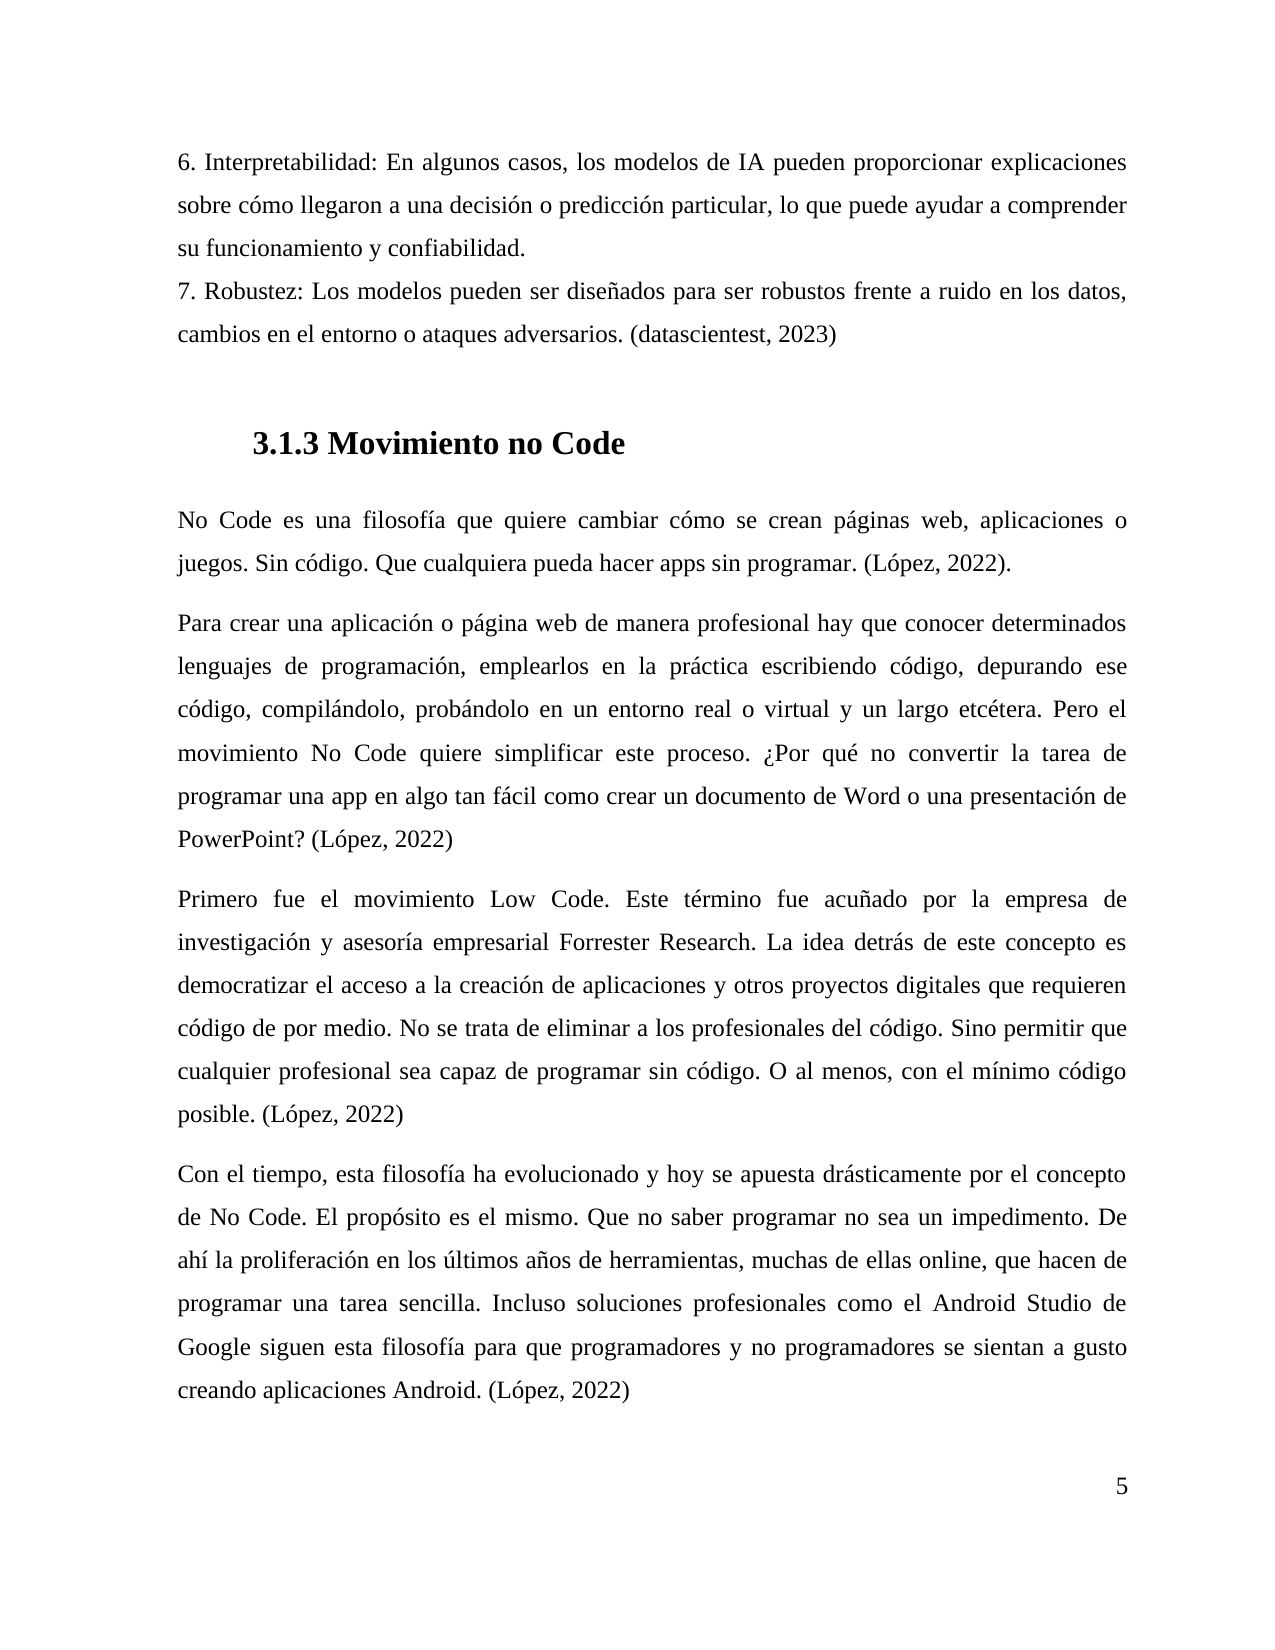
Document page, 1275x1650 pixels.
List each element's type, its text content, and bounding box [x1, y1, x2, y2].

text Primero fue el movimiento Low Code. Este término fue acuñado por la empresa de investigación y asesoría empresarial Forrester Research. La idea detrás de este concepto es democratizar el acceso a la creación de aplicaciones y otros proyectos digitales que requieren código de por medio. No se trata de eliminar a los profesionales del código. Sino permitir que cualquier profesional sea capaz de programar sin código. O al menos, con el mínimo código posible. [177, 884, 1128, 1128]
text 6. Interpretabilidad: En algunos casos, los modelos de IA pueden proporcionar explicaciones sobre cómo llegaron a una decisión o predicción particular, lo que puede ayudar a comprender su funcionamiento y confiabilidad. [177, 147, 1128, 262]
text No Code es una filosofía que quiere cambiar cómo se crean páginas web, aplicaciones o juegos. Sin código. Que cualquiera pueda hacer apps sin programar.. [177, 505, 1128, 577]
text Para crear una aplicación o página web de manera profesional hay que conocer determinados lenguajes de programación, emplearlos en la práctica escribiendo código, depurando ese código, compilándolo, probándolo en un entorno real o virtual y un largo etcétera. Pero el movimiento No Code quiere simplificar este proceso. ¿Por qué no convertir la tarea de programar una app en algo tan fácil como crear un documento de Word o una presentación de PowerPoint? [177, 608, 1128, 853]
text 7. Robustez: Los modelos pueden ser diseñados para ser robustos frente a ruido en los datos, cambios en el entorno o ataques adversarios. [177, 276, 1128, 348]
text Con el tiempo, esta filosofía ha evolucionado y hoy se apuesta drásticamente por el concepto de No Code. El propósito es el mismo. Que no saber programar no sea un impedimento. De ahí la proliferación en los últimos años de herramientas, muchas de ellas online, que hacen de programar una tarea sencilla. Incluso soluciones profesionales como el Android Studio de Google siguen esta filosofía para que programadores y no programadores se sientan a gusto creando aplicaciones Android. [177, 1159, 1128, 1403]
subtitle 3.1.3 Movimiento no Code [177, 423, 1128, 461]
